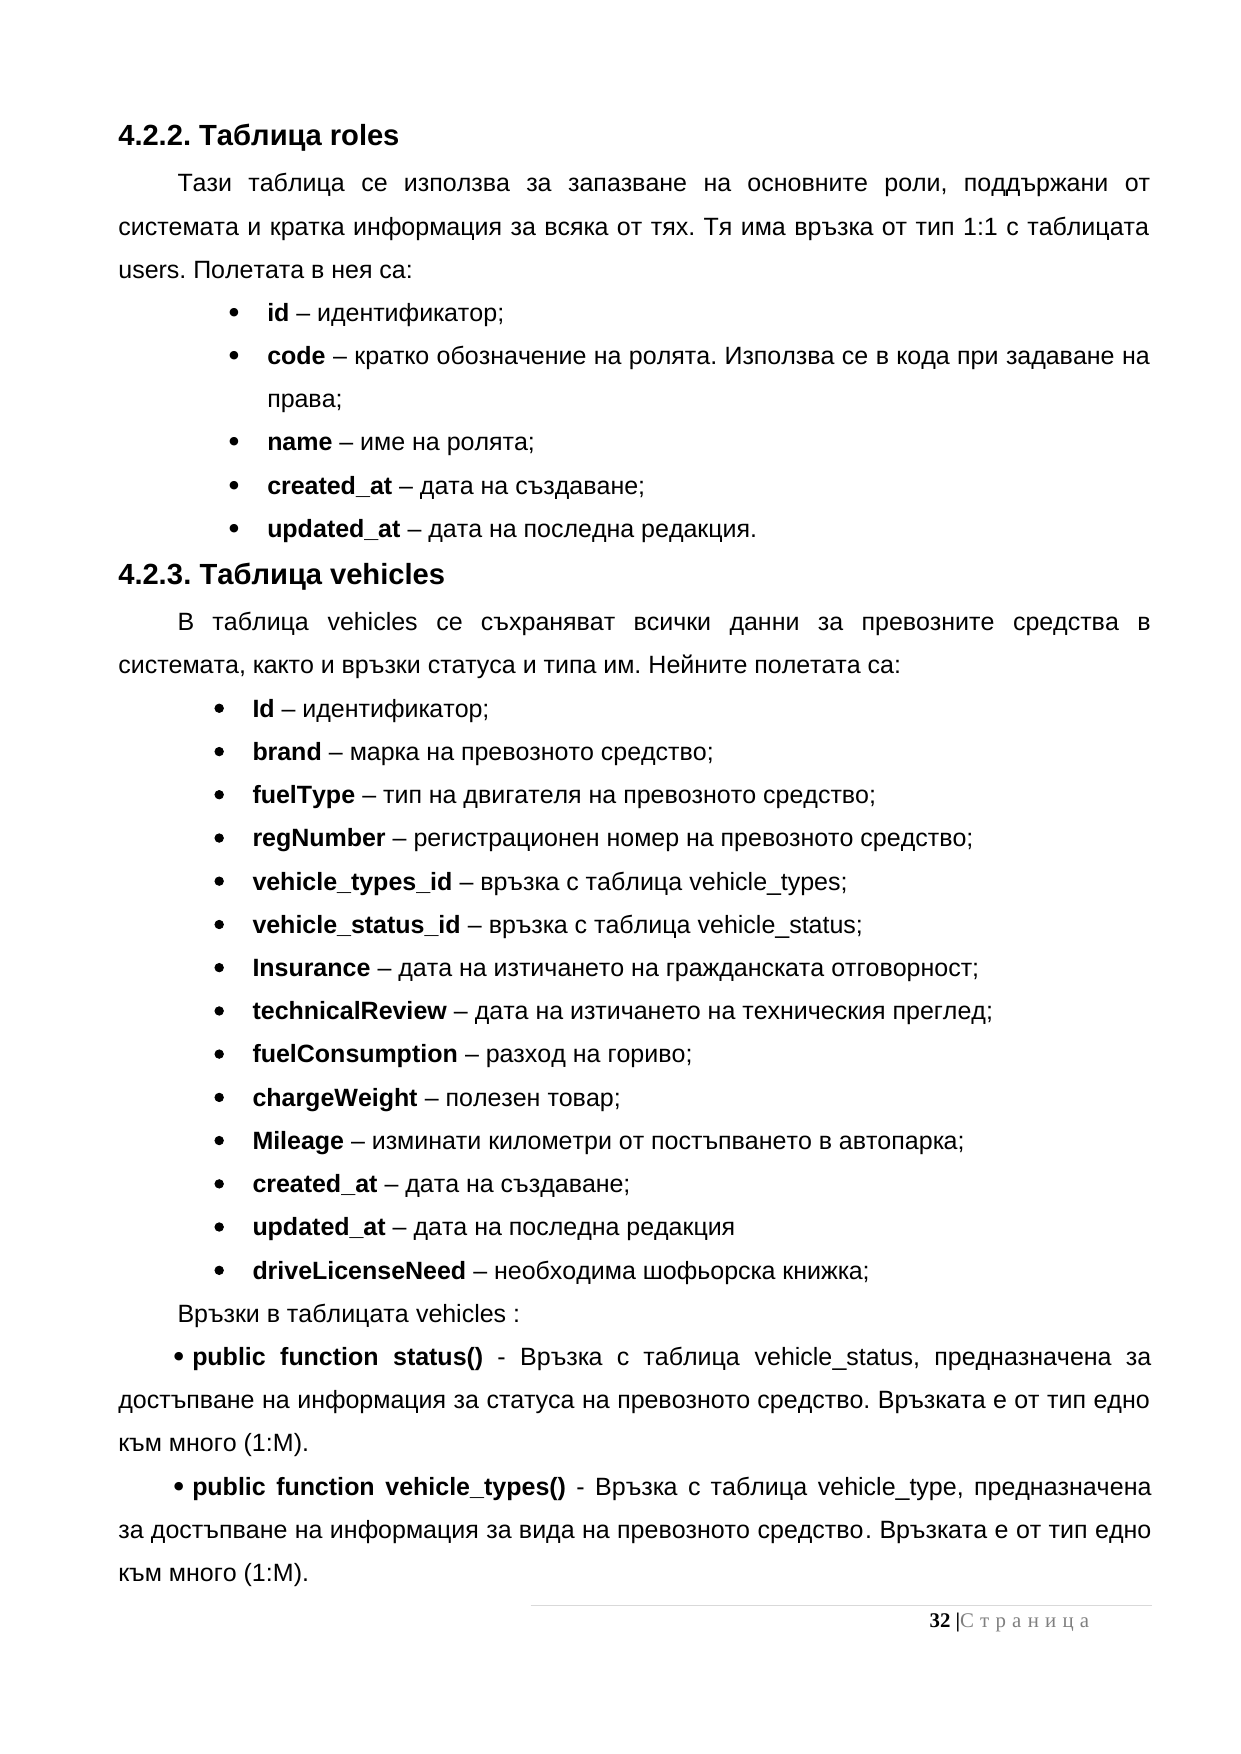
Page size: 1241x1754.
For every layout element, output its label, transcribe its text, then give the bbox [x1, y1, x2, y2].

list regNumber – регистрационен номер на превозното средство; [215, 823, 1152, 852]
list Id – идентификатор; [215, 694, 1152, 722]
text В таблица vehicles се съхраняват всички данни за превозните средства в системата, както и връзки статуса и типа им. Нейните полетата са: [118, 607, 1152, 679]
list technicalReview – дата на изтичането на техническия преглед; [215, 996, 1152, 1025]
list driveLicenseNeed – необходима шофьорска книжка; [215, 1256, 1152, 1284]
list vehicle_status_id – връзка с таблица vehicle_status; [215, 910, 1152, 939]
list chargeWeight – полезен товар; [215, 1083, 1152, 1112]
list brand – марка на превозното средство; [215, 737, 1152, 766]
text Тази таблица се използва за запазване на основните роли, поддържани от системата и кратка информация за всяка от тях. Тя има връзка от тип 1:1 с таблицата users. Полетата в нея са: [118, 168, 1152, 283]
list id – идентификатор; [229, 298, 1152, 327]
list public function status() - Връзка с таблица vehicle_status, предназначена за достъпване на информация за статуса на превозното средство. Връзката е от тип едно към много (1:М). [118, 1342, 1152, 1457]
list updated_at – дата на последна редакция. [229, 514, 1152, 543]
list created_at – дата на създаване; [215, 1169, 1152, 1198]
list updated_at – дата на последна редакция [215, 1212, 1152, 1241]
subtitle 4.2.3. Таблица vehicles [118, 557, 1152, 591]
subtitle 4.2.2. Таблица roles [118, 118, 1152, 152]
list Insurance – дата на изтичането на гражданската отговорност; [215, 953, 1152, 982]
list vehicle_types_id – връзка с таблица vehicle_types; [215, 867, 1152, 895]
list name – име на ролята; [229, 427, 1152, 456]
list fuelType – тип на двигателя на превозното средство; [215, 780, 1152, 809]
text Връзки в таблицата vehicles : [118, 1299, 1152, 1328]
list public function vehicle_types() - Връзка с таблица vehicle_type, предназначена за достъпване на информация за вида на превозното средство. Връзката е от тип едно към много (1:М). [118, 1471, 1152, 1587]
list fuelConsumption – разход на гориво; [215, 1039, 1152, 1068]
list Mileage – изминати километри от постъпването в автопарка; [215, 1126, 1152, 1155]
list created_at – дата на създаване; [229, 471, 1152, 499]
list code – кратко обозначение на ролята. Използва се в кода при задаване на права; [229, 341, 1152, 413]
